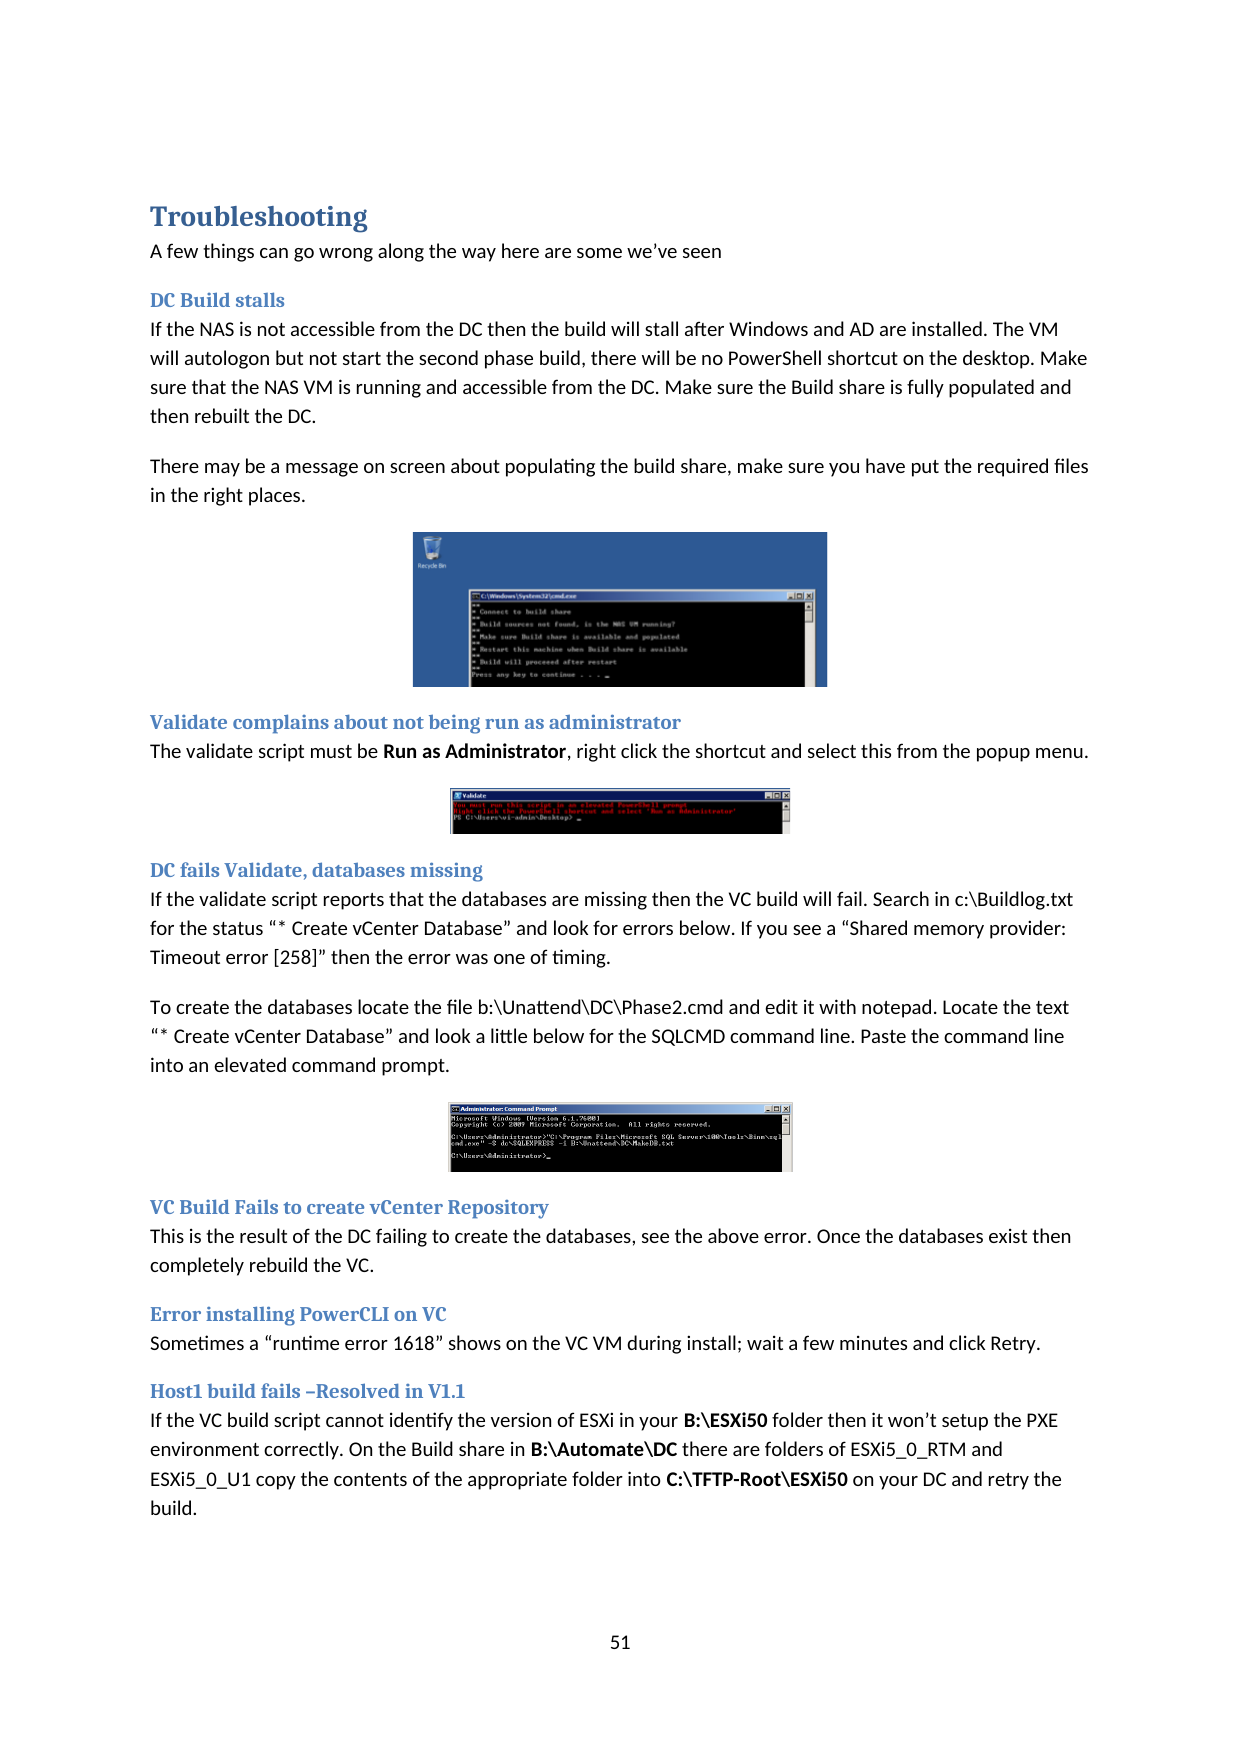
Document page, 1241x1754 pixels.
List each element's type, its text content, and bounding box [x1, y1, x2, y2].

text To create the databases locate the file b:\Unattend\DC\Phase2.cmd and edit it with notepad. Locate the text “* Create vCenter Database” and look a little below for the SQLCMD command line. Paste the command line into an elevated command prompt. [150, 994, 1090, 1078]
subtitle Troubleshooting [150, 200, 1090, 233]
subtitle Host1 build fails –Resolved in V1.1 [150, 1380, 1090, 1404]
text If the NAS is not accessible from the DC then the build will stall after Windows and AD are installed. The VM will autologon but not start the second phase build, there will be no PowerShell shortcut on the desktop. Make sure that the NAS VM is running and accessible from the DC. Make sure the Build share is fully populated and then rebuilt the DC. [150, 316, 1090, 429]
text This is the result of the DC failing to create the databases, see the above error. Once the databases exist then completely rebuild the VC. [150, 1223, 1090, 1278]
picture [412, 532, 828, 687]
subtitle DC Build stalls [150, 288, 1090, 312]
subtitle Error installing PowerCLI on VC [150, 1302, 1090, 1326]
subtitle DC fails Validate, databases missing [150, 858, 1090, 882]
subtitle VC Build Fails to create vCenter Repository [150, 1196, 1090, 1220]
picture [450, 788, 791, 834]
text If the VC build script cannot identify the version of ESXi in your B:\ESXi50 folder then it won’t setup the PXE environment correctly. On the Build share in B:\Automate\DC there are folders of ESXi5_0_RTM and ESXi5_0_U1 copy the contents of the appropriate folder into C:\TFTP-Root\ESXi50 on your DC and retry the build. [150, 1407, 1090, 1520]
text If the validate script reports that the databases are missing then the VC build will fail. Search in c:\Buildlog.txt for the status “* Create vCenter Database” and look for errors below. If you see a “Shared memory provider: Timeout error [258]” then the error was one of timing. [150, 886, 1090, 970]
text Sometimes a “runtime error 1618” shows on the VC VM during install; wait a few minutes and click Retry. [150, 1330, 1090, 1355]
text A few things can go wrong along the way here are some we’ve seen [150, 238, 1090, 264]
picture [448, 1102, 793, 1172]
subtitle Validate complains about not being run as administrator [150, 711, 1090, 735]
text There may be a message on screen about populating the build share, make sure you have put the required files in the right places. [150, 453, 1090, 508]
text The validate script must be Run as Administrator, right click the shortcut and select this from the popup menu. [150, 738, 1090, 764]
